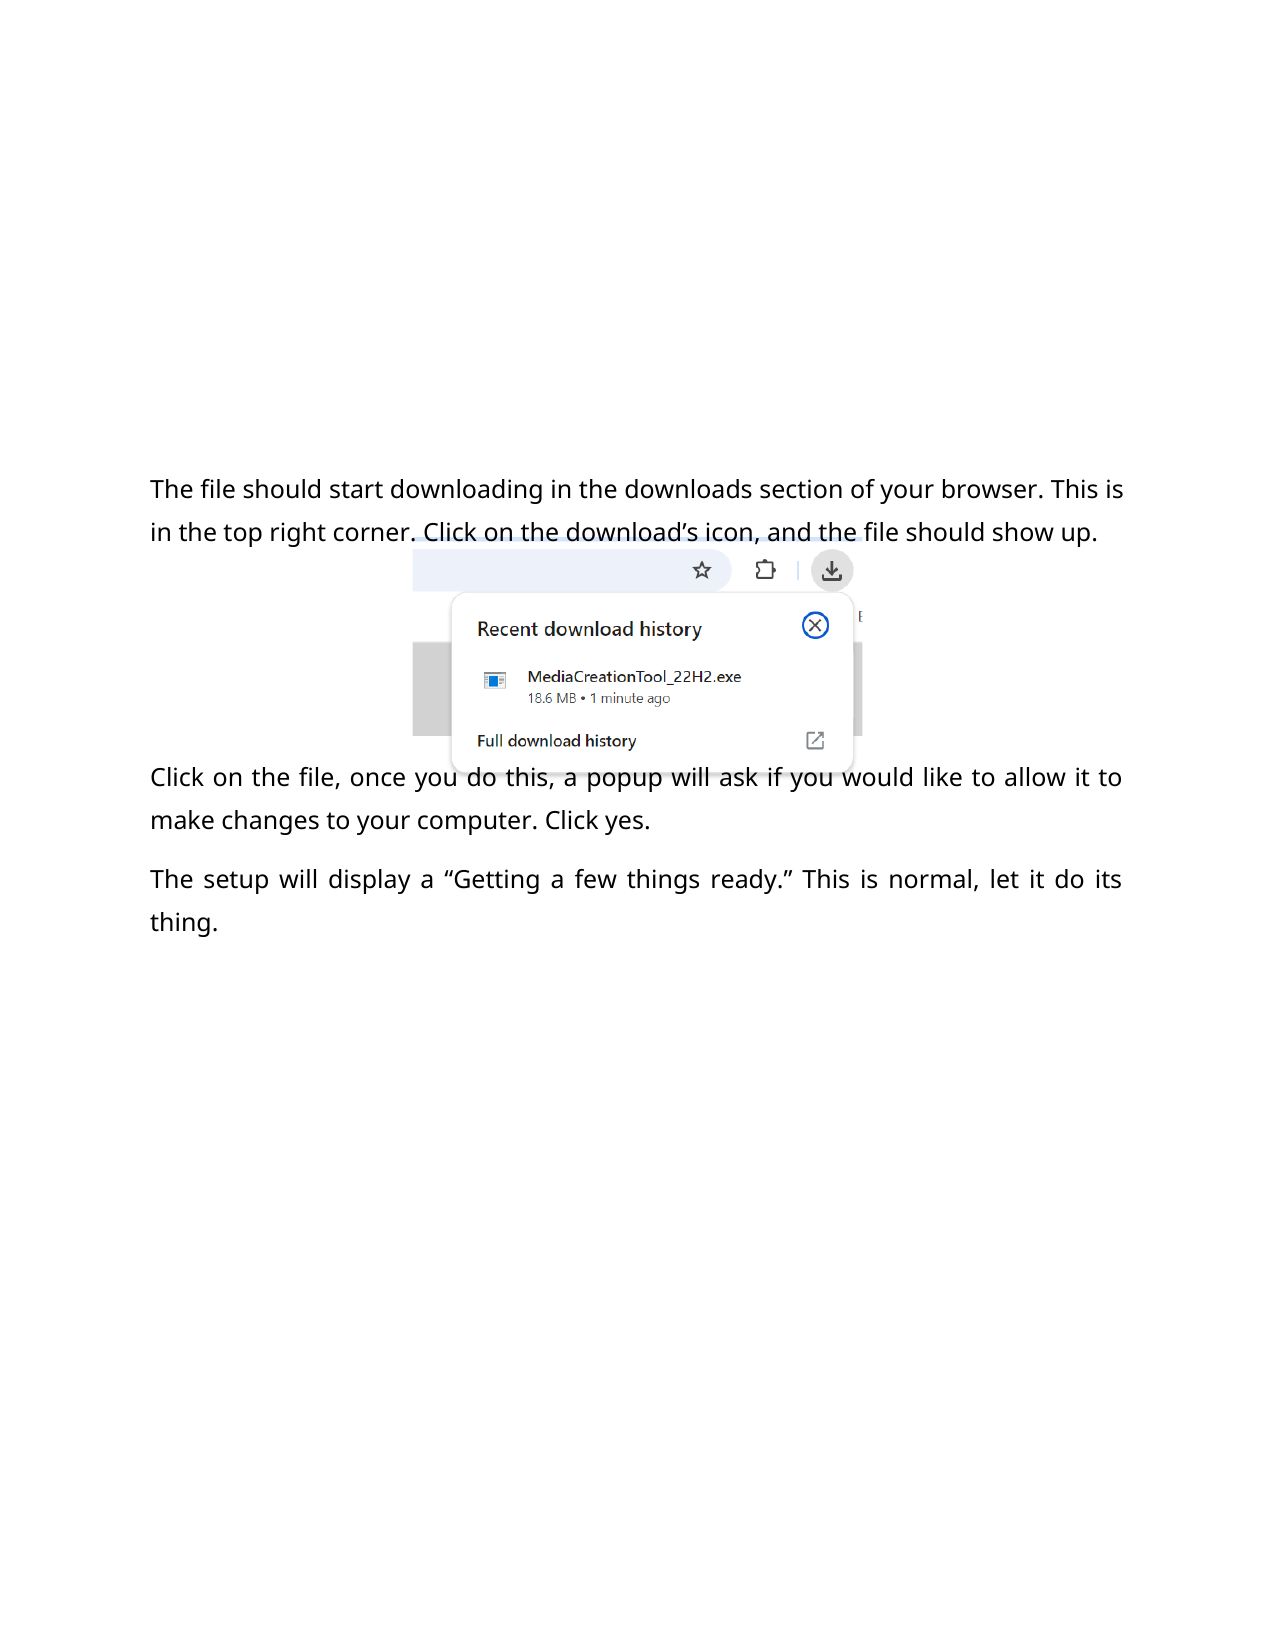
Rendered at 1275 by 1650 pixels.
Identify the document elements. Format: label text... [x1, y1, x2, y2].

text The file should start downloading in the downloads section of your browser. This is in the top right corner. Click on the download’s icon, and the file should show up. [150, 472, 1125, 548]
text Click on the file, once you do this, a popup will ask if you would like to allow it to make changes to your computer. Click yes. [150, 760, 1125, 837]
text The setup will display a “Getting a few things ready.” This is normal, let it do its thing. [150, 862, 1125, 938]
picture [412, 548, 863, 760]
